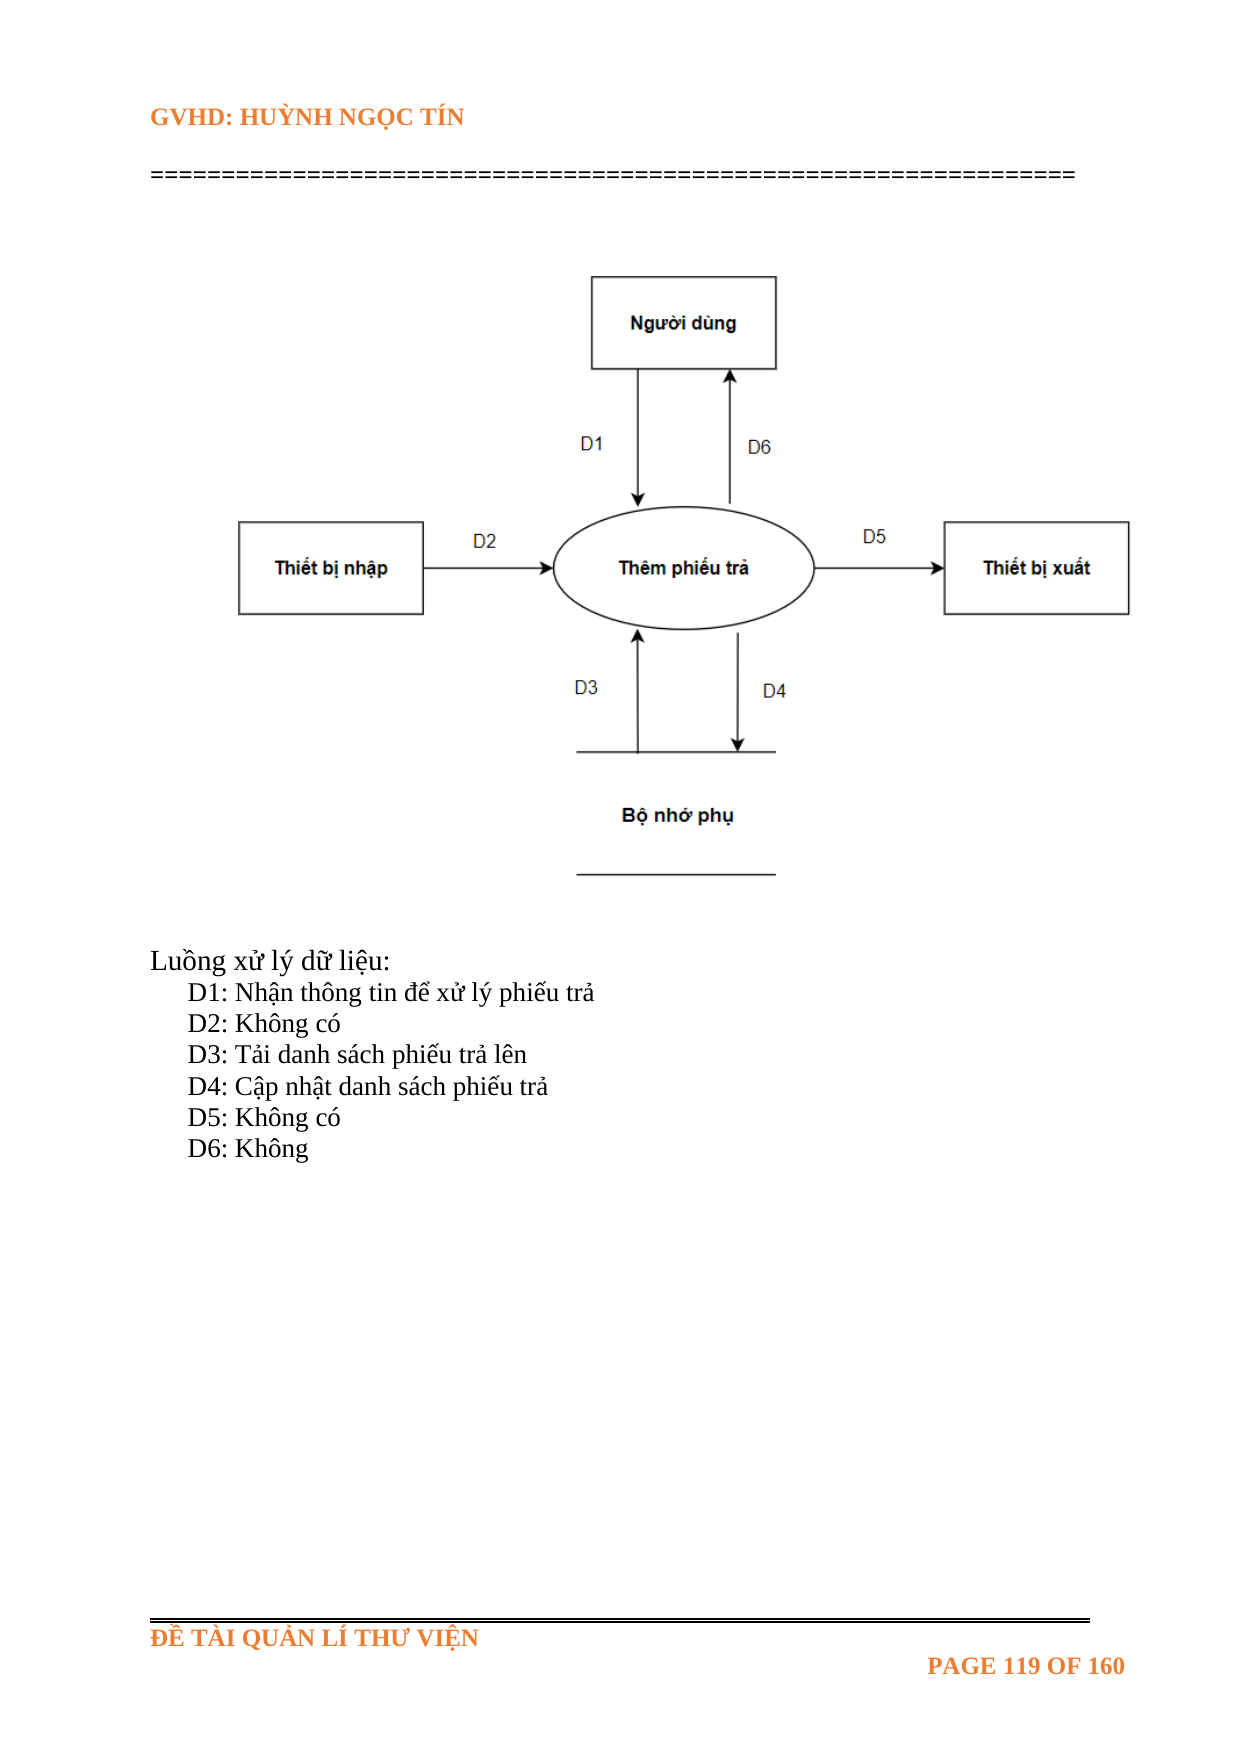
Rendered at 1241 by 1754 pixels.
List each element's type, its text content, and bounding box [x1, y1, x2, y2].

text D1: Nhận thông tin để xử lý phiếu trả D2: Không có D3: Tải danh sách phiếu trả lên D4: Cập nhật danh sách phiếu trả D5: Không có D6: Không [187, 976, 1090, 1163]
picture [187, 246, 1163, 909]
text Luồng xử lý dữ liệu: [150, 943, 1090, 976]
